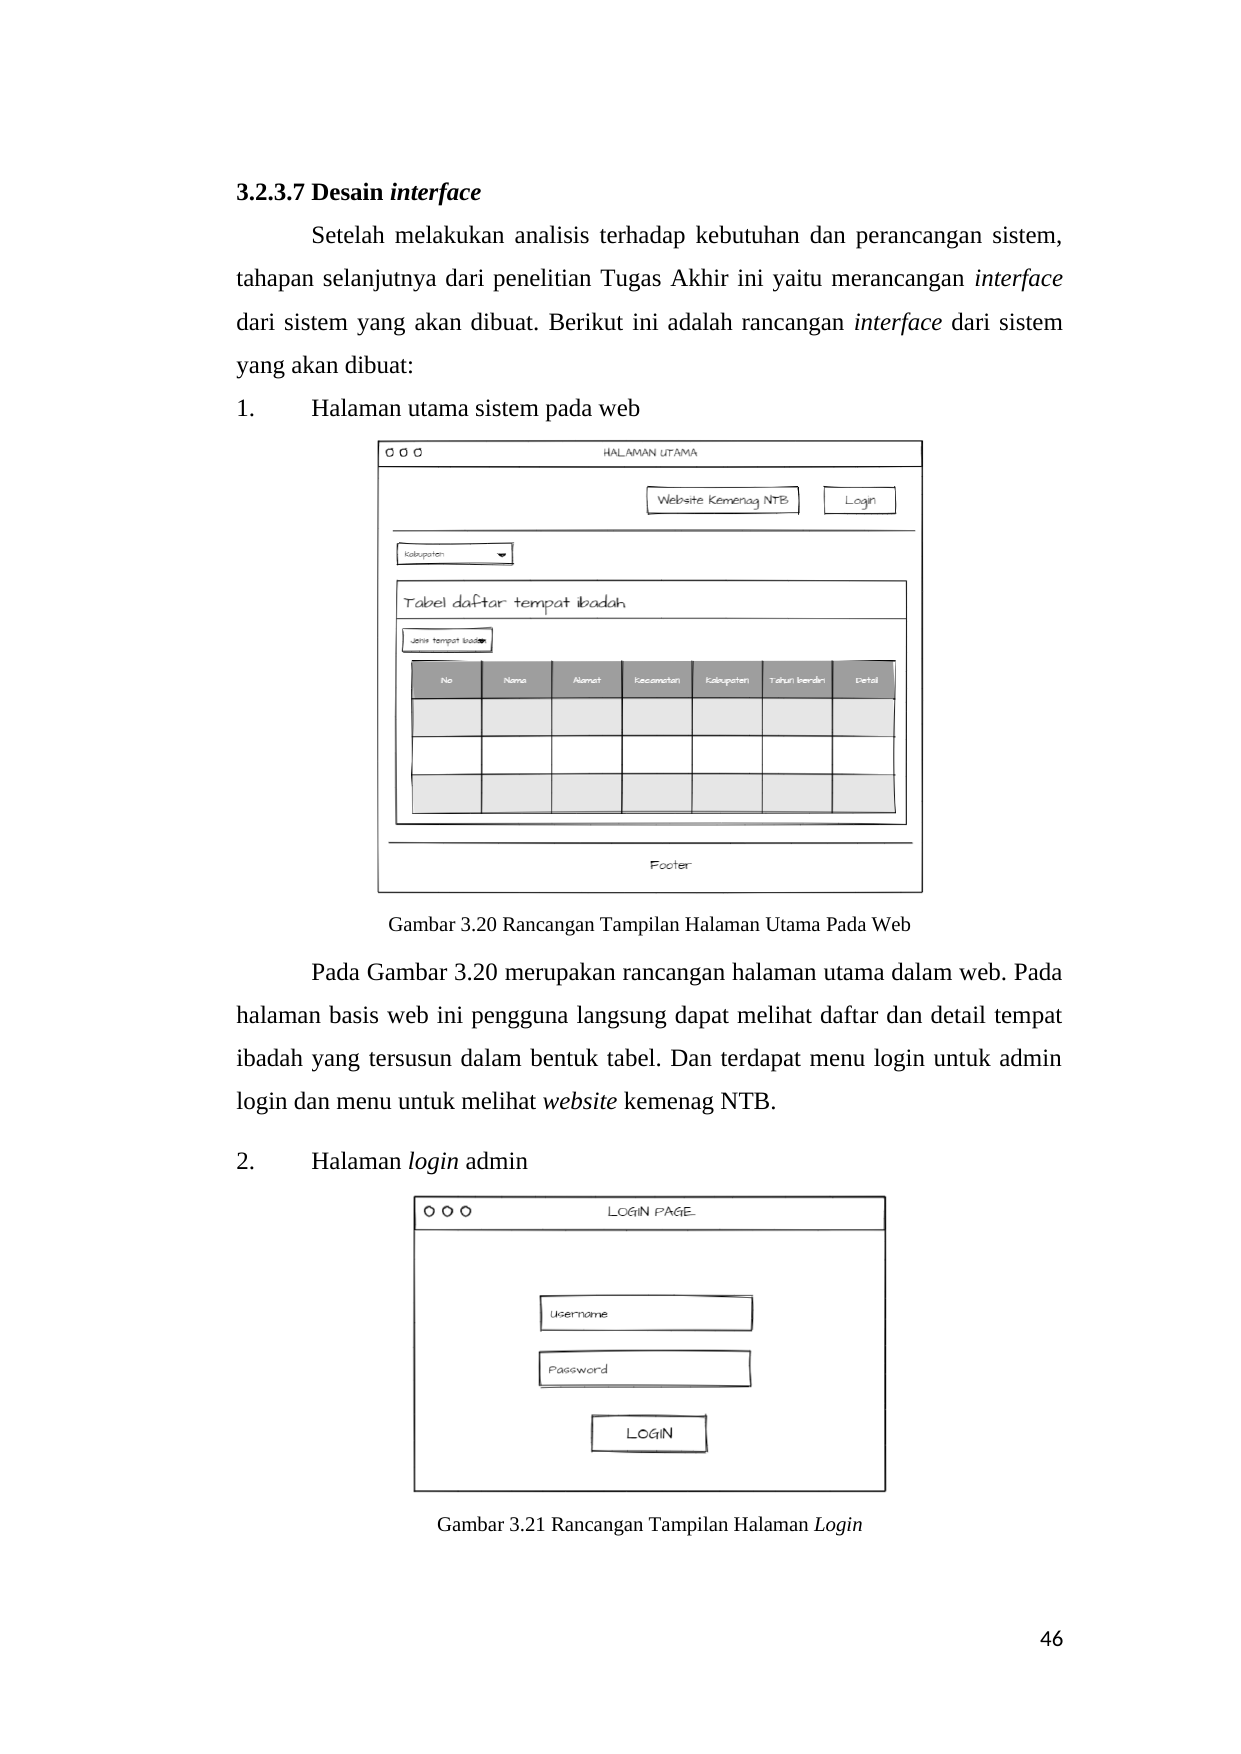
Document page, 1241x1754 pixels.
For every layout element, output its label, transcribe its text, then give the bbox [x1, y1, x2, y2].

picture [405, 1189, 895, 1498]
text Setelah melakukan analisis terhadap kebutuhan dan perancangan sistem, tahapan selanjutnya dari penelitian Tugas Akhir ini yaitu merancangan interface dari sistem yang akan dibuat. Berikut ini adalah rancangan interface dari sistem yang akan dibuat: [236, 220, 1063, 378]
text Gambar 3.21 Rancangan Tampilan Halaman Login [236, 1512, 1063, 1536]
list Desain interface [236, 177, 1063, 206]
list Halaman utama sistem pada web [236, 393, 1063, 422]
list Halaman login admin [236, 1146, 1063, 1175]
text Pada Gambar 3.20 merupakan rancangan halaman utama dalam web. Pada halaman basis web ini pengguna langsung dapat melihat daftar dan detail tempat ibadah yang tersusun dalam bentuk tabel. Dan terdapat menu login untuk admin login dan menu untuk melihat website kemenag NTB. [236, 957, 1063, 1115]
text Gambar 3.20 Rancangan Tampilan Halaman Utama Pada Web [236, 912, 1063, 936]
picture [362, 436, 937, 899]
